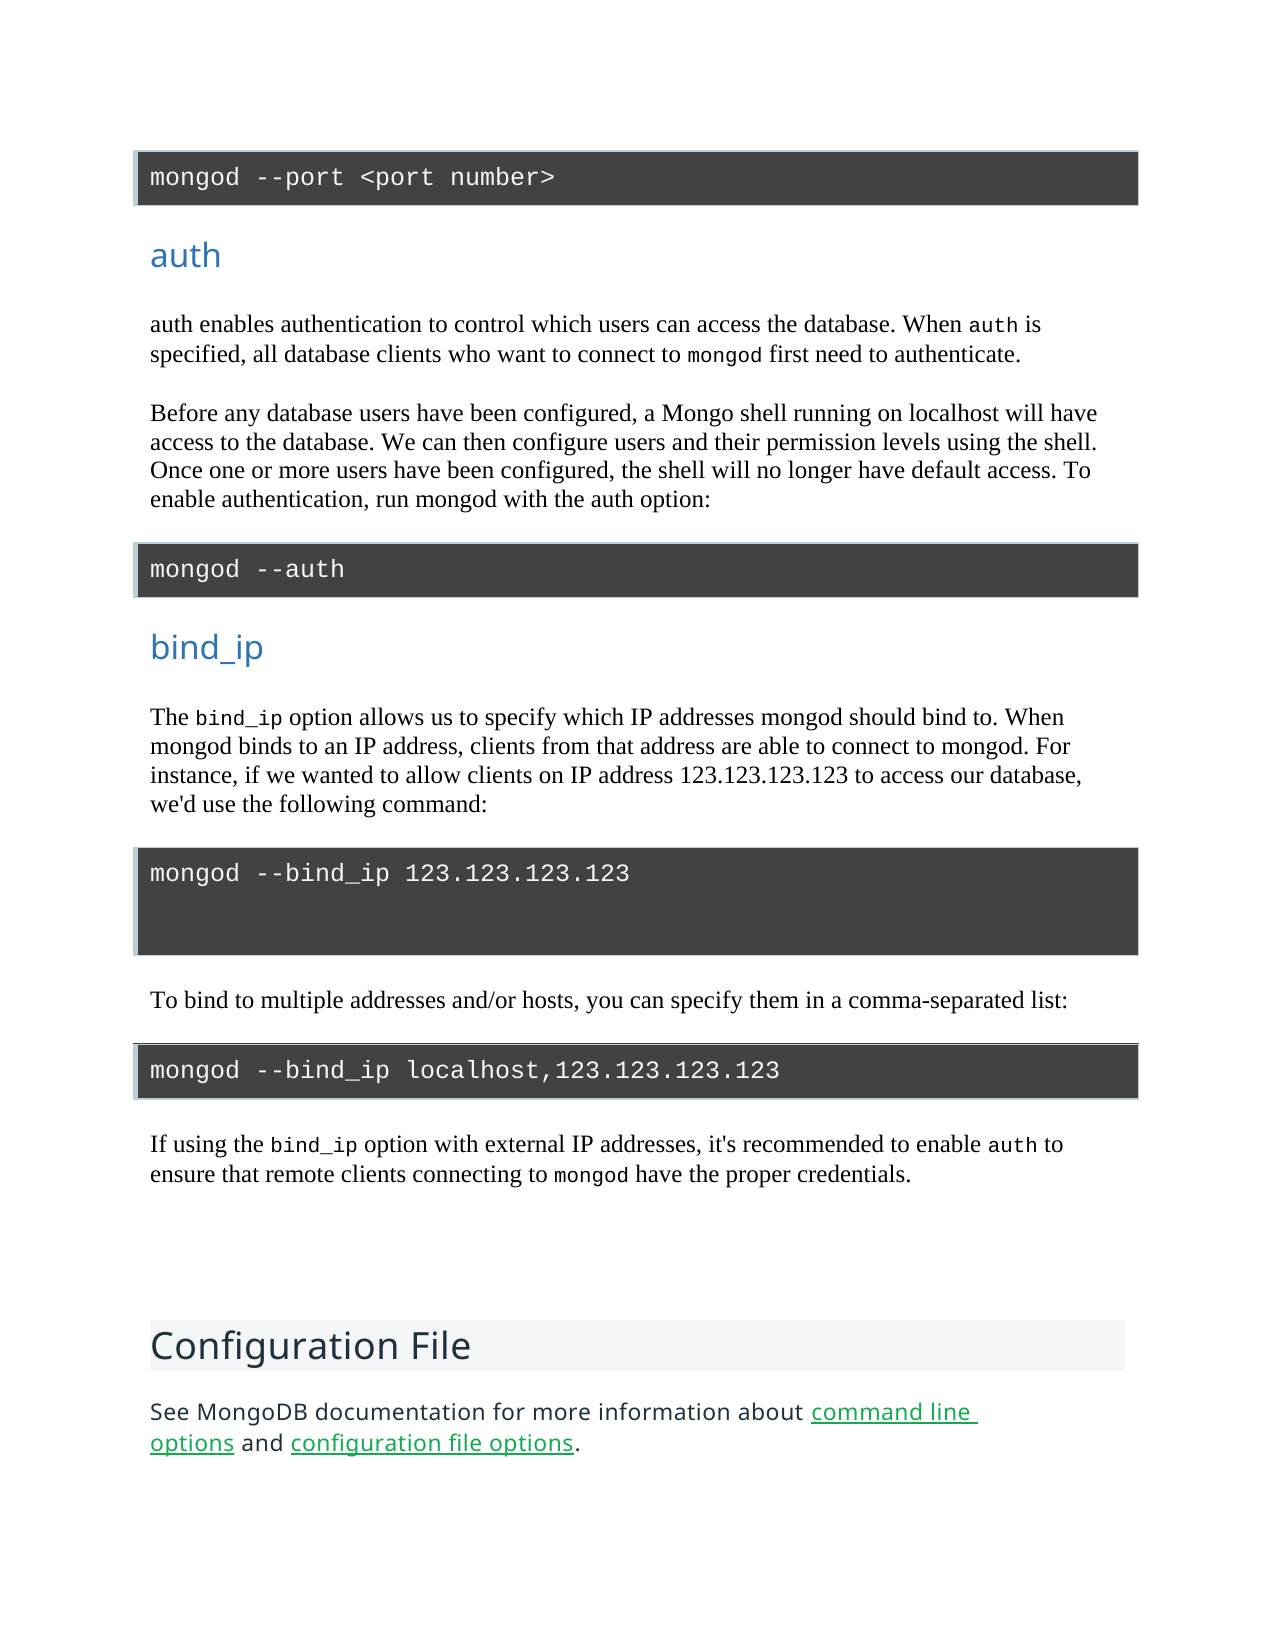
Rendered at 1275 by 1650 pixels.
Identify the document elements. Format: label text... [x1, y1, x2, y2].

subtitle auth [150, 231, 1125, 277]
text Before any database users have been configured, a Mongo shell running on localhost will have access to the database. We can then configure users and their permission levels using the shell. Once one or more users have been configured, the shell will no longer have default access. To enable authentication, run mongod with the auth option: [150, 398, 1125, 513]
text mongod --bind_ip localhost,123.123.123.123 [138, 1045, 1138, 1098]
text mongod --auth [138, 544, 1138, 597]
subtitle bind_ip [150, 623, 1125, 669]
text To bind to multiple addresses and/or hosts, you can specify them in a comma-separated list: [150, 986, 1125, 1014]
text auth enables authentication to control which users can access the database. When auth is specified, all database clients who want to connect to mongod first need to authenticate. [150, 309, 1125, 369]
text If using the bind_ip option with external IP addresses, it's recommended to enable auth to ensure that remote clients connecting to mongod have the proper credentials. [150, 1129, 1125, 1188]
text mongod --port <port number> [138, 152, 1138, 205]
text See MongoDB documentation for more information about command line options and configuration file options. [581, 1396, 1125, 1458]
text The bind_ip option allows us to specify which IP addresses mongod should bind to. When mongod binds to an IP address, clients from that address are able to connect to mongod. For instance, if we wanted to allow clients on IP address 123.123.123.123 to access our database, we'd use the following command: [150, 702, 1125, 817]
text Configuration File [150, 1320, 1125, 1371]
text mongod --bind_ip 123.123.123.123 [138, 848, 1138, 889]
